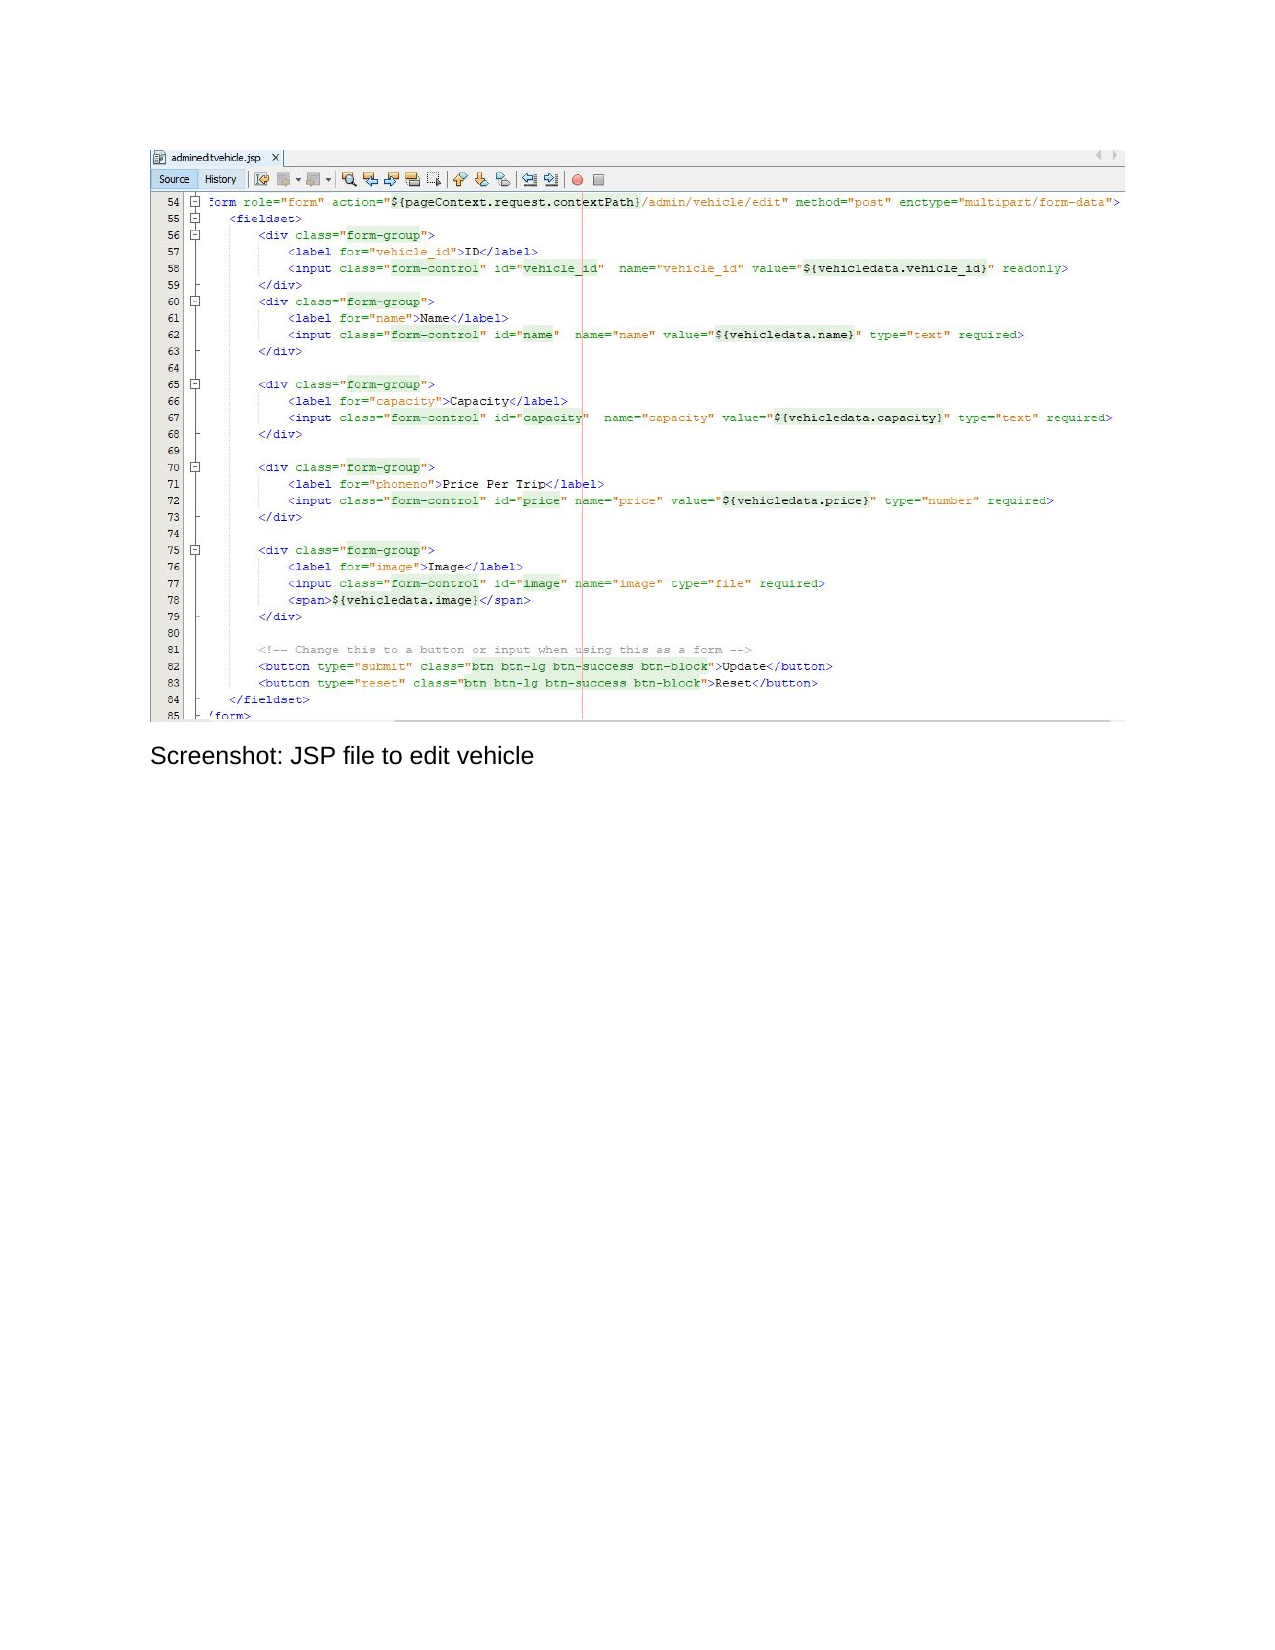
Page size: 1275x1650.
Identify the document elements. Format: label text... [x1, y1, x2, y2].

text Screenshot: JSP file to edit vehicle [150, 741, 1125, 770]
picture [150, 150, 1125, 722]
